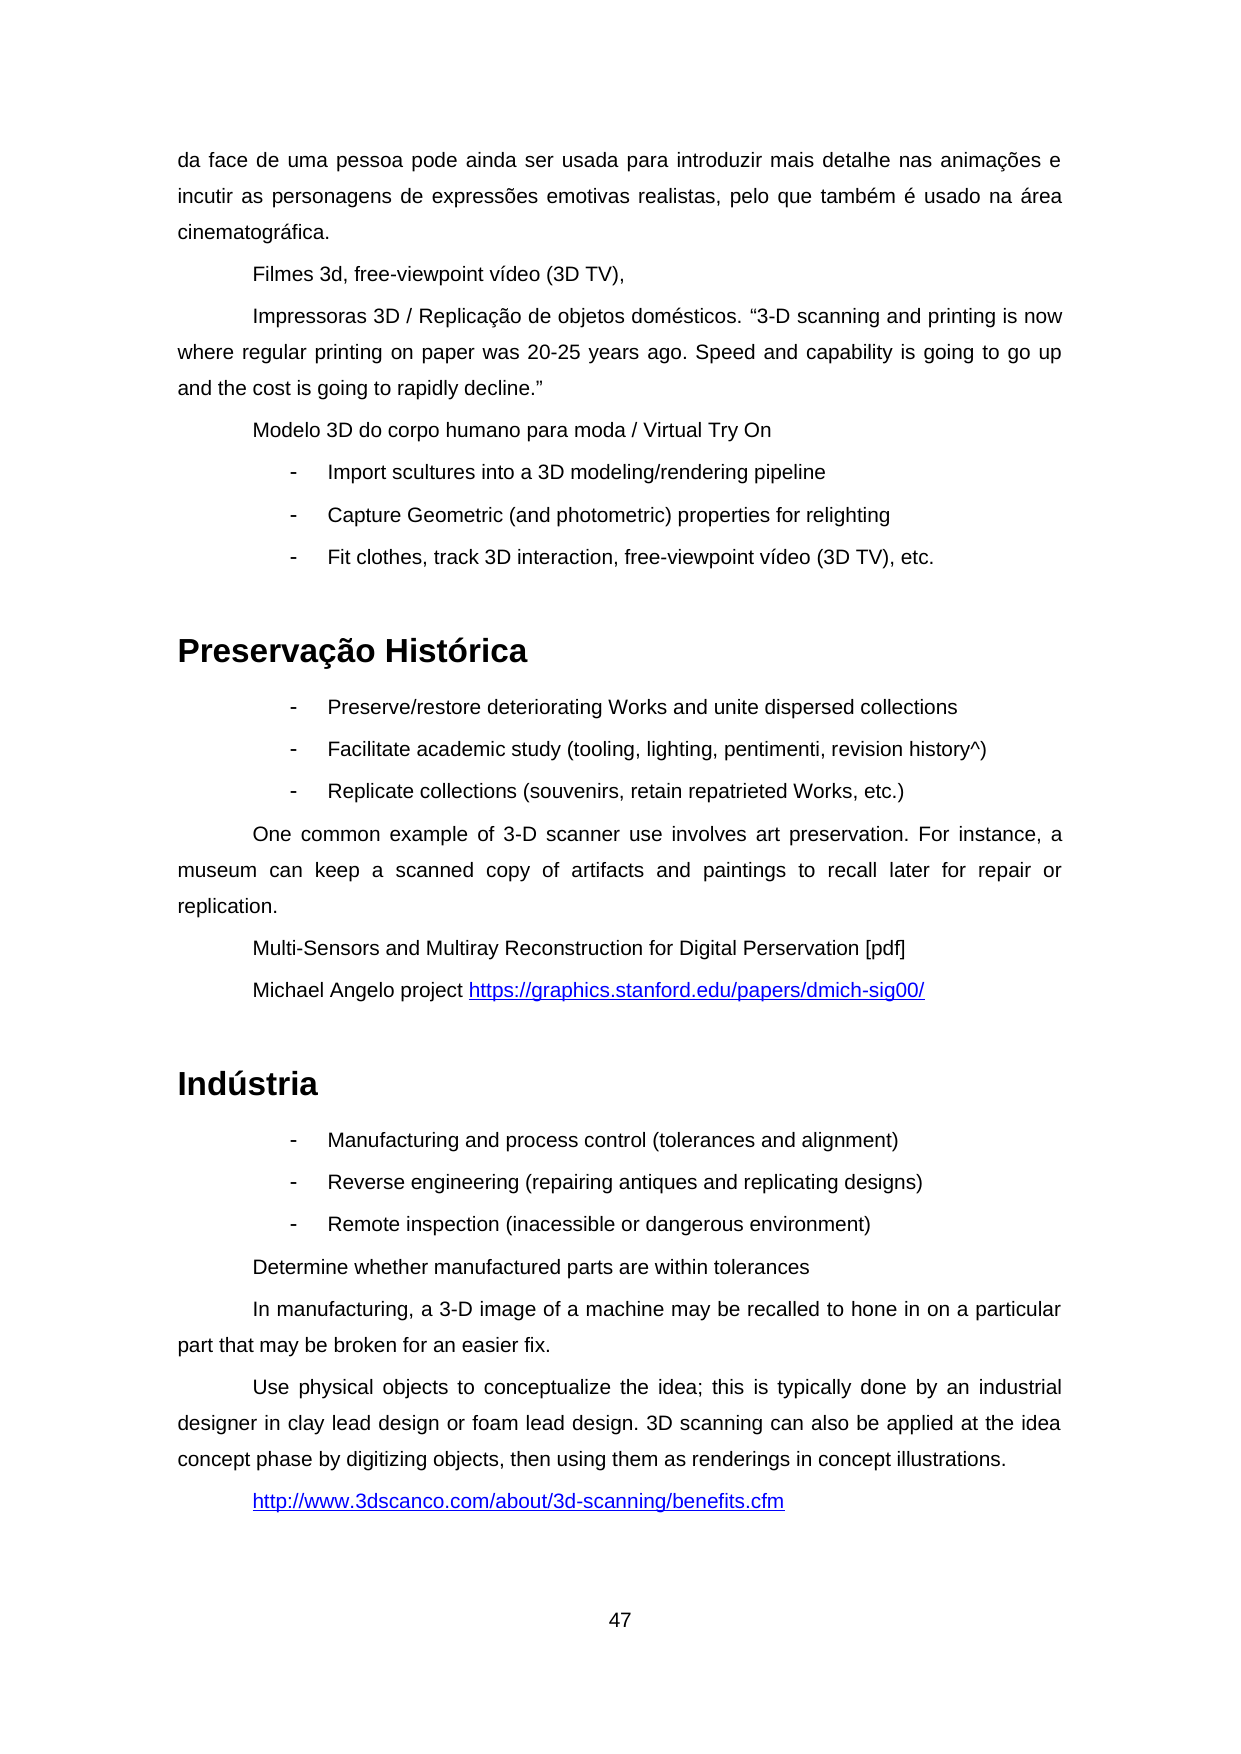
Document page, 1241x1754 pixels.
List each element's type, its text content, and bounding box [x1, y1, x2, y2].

text Impressoras 3D / Replicação de objetos domésticos. “3-D scanning and printing is now where regular printing on paper was 20-25 years ago. Speed and capability is going to go up and the cost is going to rapidly decline.” [177, 304, 1063, 400]
list Facilitate academic study (tooling, lighting, pentimenti, revision history^) [290, 737, 1063, 761]
list Preserve/restore deteriorating Works and unite dispersed collections [290, 695, 1063, 719]
text http://www.3dscanco.com/about/3d-scanning/benefits.cfm [177, 1489, 1063, 1513]
list Reverse engineering (repairing antiques and replicating designs) [290, 1170, 1063, 1194]
text Filmes 3d, free-viewpoint vídeo (3D TV), [177, 262, 1063, 286]
text One common example of 3-D scanner use involves art preservation. For instance, a museum can keep a scanned copy of artifacts and paintings to recall later for repair or replication. [177, 822, 1063, 917]
text Michael Angelo project https://graphics.stanford.edu/papers/dmich-sig00/ [177, 978, 1063, 1002]
text Multi-Sensors and Multiray Reconstruction for Digital Perservation [pdf] [177, 936, 1063, 959]
list Import scultures into a 3D modeling/rendering pipeline [290, 460, 1063, 484]
list Fit clothes, track 3D interaction, free-viewpoint vídeo (3D TV), etc. [290, 545, 1063, 569]
text Modelo 3D do corpo humano para moda / Virtual Try On [177, 418, 1063, 442]
list Replicate collections (souvenirs, retain repatrieted Works, etc.) [290, 779, 1063, 803]
text Indústria [177, 1064, 1063, 1102]
list Capture Geometric (and photometric) properties for relighting [290, 502, 1063, 527]
text Determine whether manufactured parts are within tolerances [177, 1254, 1063, 1278]
list Manufacturing and process control (tolerances and alignment) [290, 1128, 1063, 1152]
text Preservação Histórica [177, 631, 1063, 669]
text In manufacturing, a 3-D image of a machine may be recalled to hone in on a particular part that may be broken for an easier fix. [177, 1297, 1063, 1357]
text Use physical objects to conceptualize the idea; this is typically done by an industrial designer in clay lead design or foam lead design. 3D scanning can also be applied at the idea concept phase by digitizing objects, then using them as renderings in concept illustrations. [177, 1375, 1063, 1471]
list Remote inspection (inacessible or dangerous environment) [290, 1212, 1063, 1236]
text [177, 148, 1063, 243]
